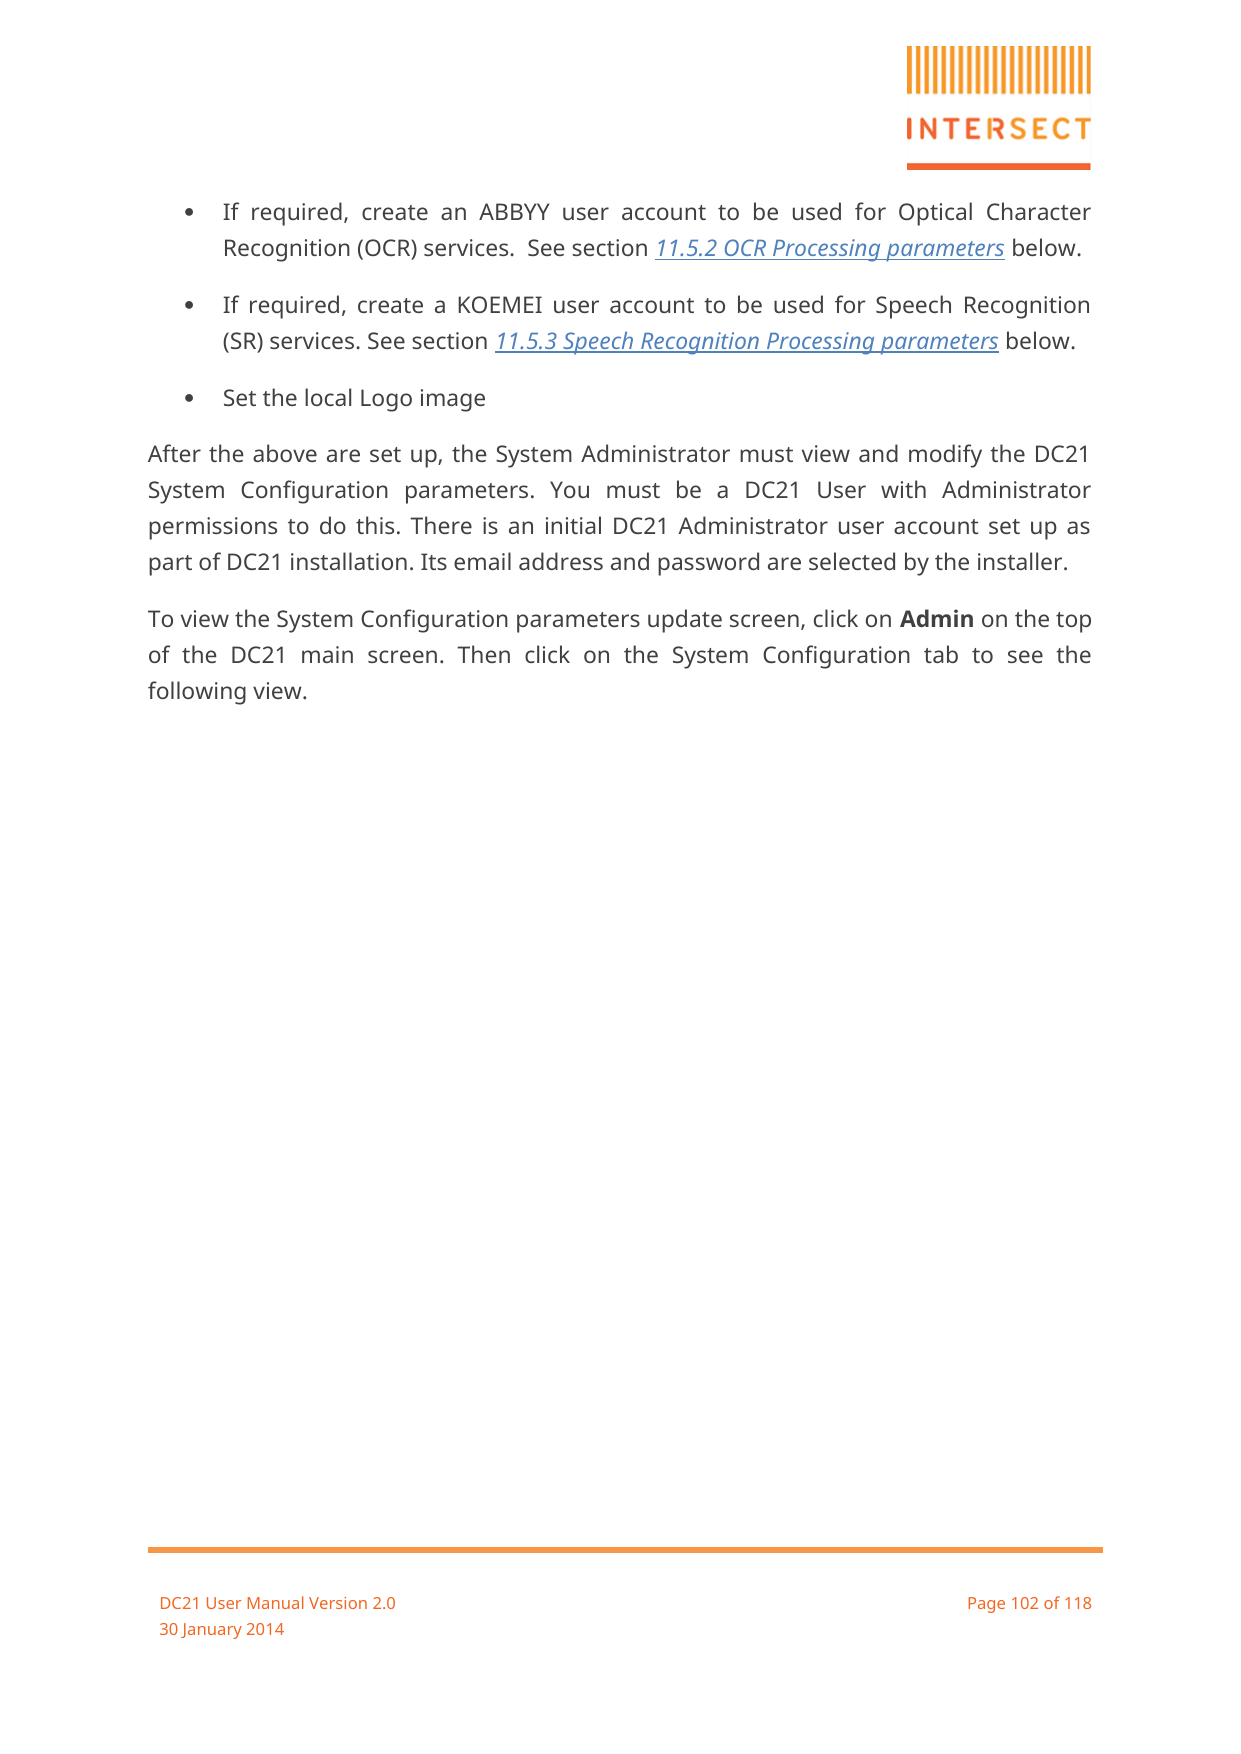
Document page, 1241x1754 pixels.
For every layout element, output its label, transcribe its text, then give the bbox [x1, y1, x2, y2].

text To view the System Configuration parameters update screen, click on Admin on the top of the DC21 main screen. Then click on the System Configuration tab to see the following view. [148, 603, 1092, 706]
picture [905, 44, 1093, 172]
text After the above are set up, the System Administrator must view and modify the DC21 System Configuration parameters. You must be a DC21 User with Administrator permissions to do this. There is an initial DC21 Administrator user account set up as part of DC21 installation. Its email address and password are selected by the installer. [148, 438, 1092, 577]
list Set the local Logo image [185, 382, 1092, 413]
